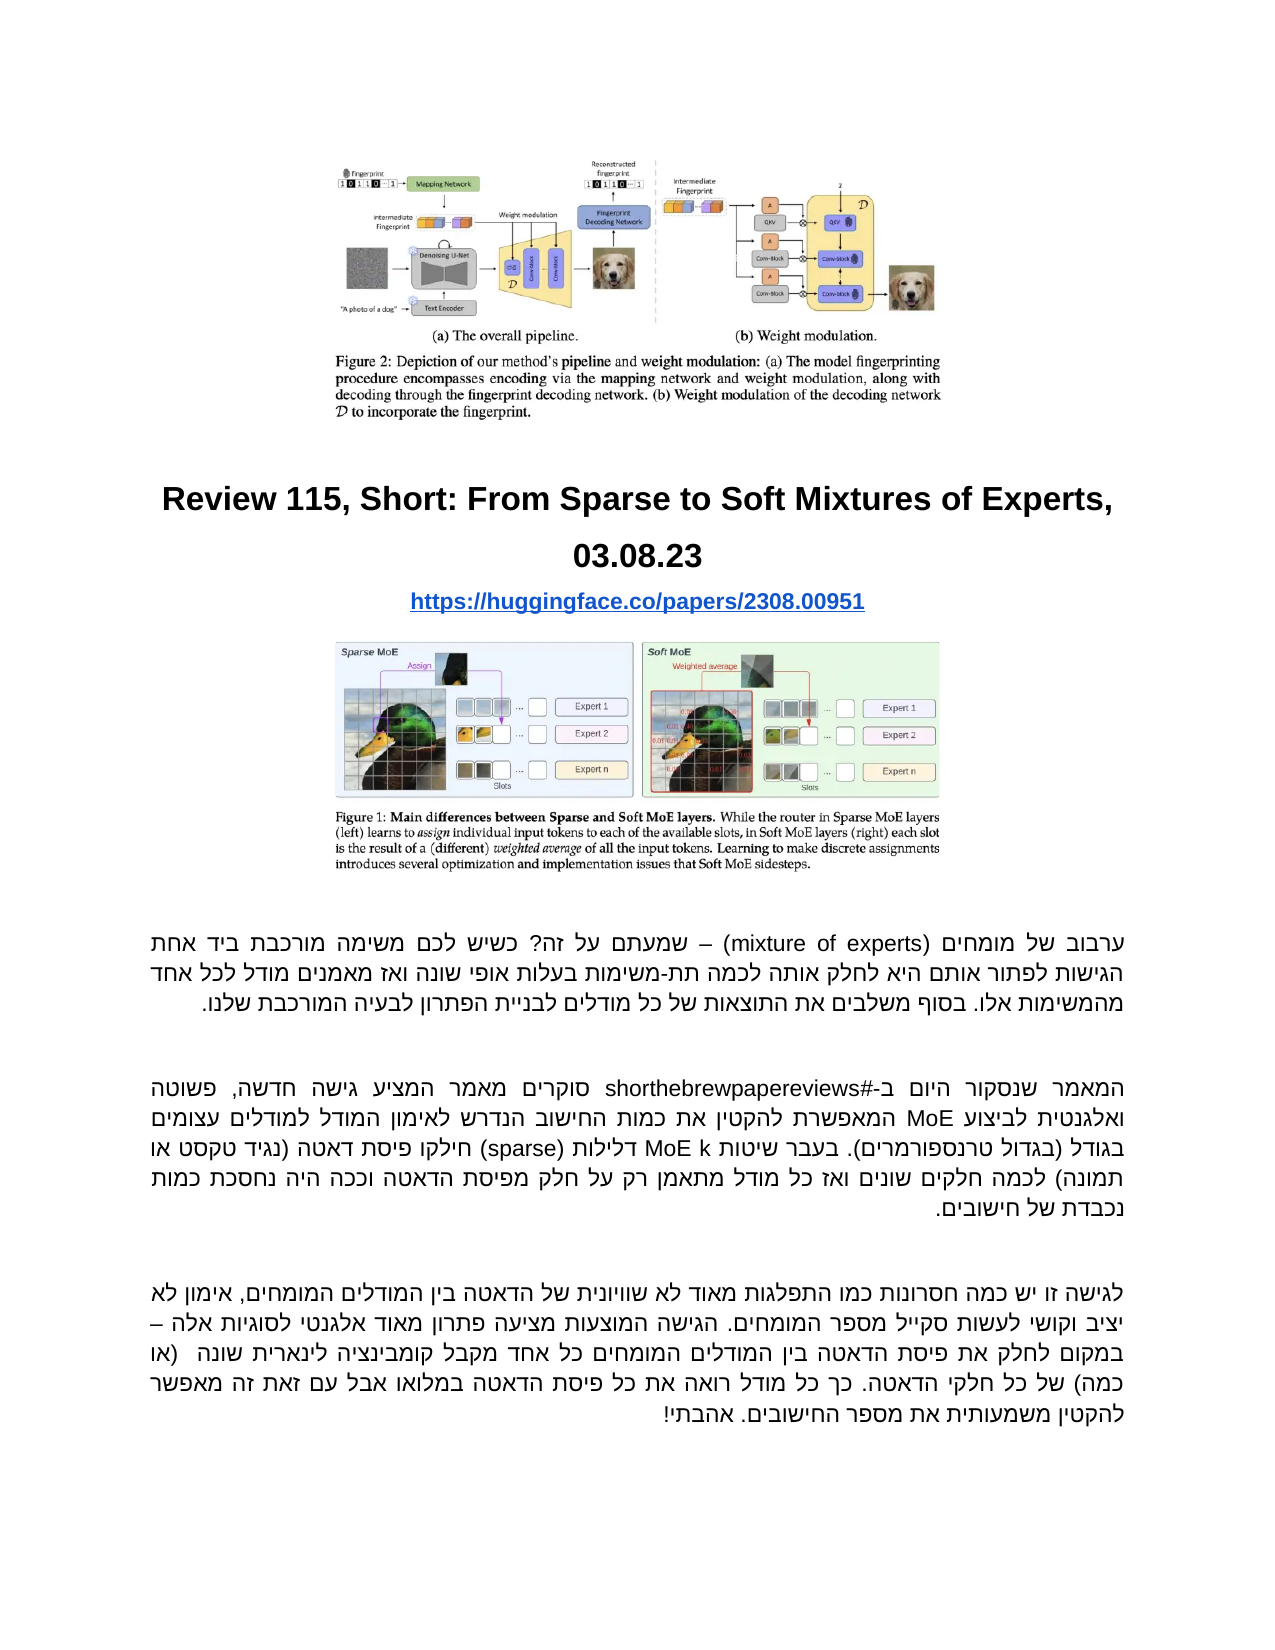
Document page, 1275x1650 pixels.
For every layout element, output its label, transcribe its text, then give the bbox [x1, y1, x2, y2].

text המאמר שנסקור היום ב-#shorthebrewpapereviews סוקרים מאמר המציע גישה חדשה, פשוטה ואלגנטית לביצוע MoE המאפשרת להקטין את כמות החישוב הנדרש לאימון המודל למודלים עצומים בגודל (בגדול טרנספורמרים). בעבר שיטות MoE k דלילות (sparse) חילקו פיסת דאטה (נגיד טקסט או תמונה) לכמה חלקים שונים ואז כל מודל מתאמן רק על חלק מפיסת הדאטה וככה היה נחסכת כמות נכבדת של חישובים. [150, 1074, 1125, 1222]
subtitle Review 115, Short: From Sparse to Soft Mixtures of Experts, 03.08.23 https://huggingface.co/papers/2308.00951 [150, 479, 1125, 614]
picture [335, 640, 940, 872]
picture [332, 150, 943, 421]
text לגישה זו יש כמה חסרונות כמו התפלגות מאוד לא שוויונית של הדאטה בין המודלים המומחים, אימון לא יציב וקושי לעשות סקייל מספר המומחים. הגישה המוצעות מציעה פתרון מאוד אלגנטי לסוגיות אלה – במקום לחלק את פיסת הדאטה בין המודלים המומחים כל אחד מקבל קומבינציה לינארית שונה (או כמה) של כל חלקי הדאטה. כך כל מודל רואה את כל פיסת הדאטה במלואו אבל עם זאת זה מאפשר להקטין משמעותית את מספר החישובים. אהבתי! [150, 1280, 1125, 1427]
text ערבוב של מומחים (mixture of experts) – שמעתם על זה? כשיש לכם משימה מורכבת ביד אחת הגישות לפתור אותם היא לחלק אותה לכמה תת-משימות בעלות אופי שונה ואז מאמנים מודל לכל אחד מהמשימות אלו. בסוף משלבים את התוצאות של כל מודלים לבניית הפתרון לבעיה המורכבת שלנו. [150, 930, 1125, 1017]
